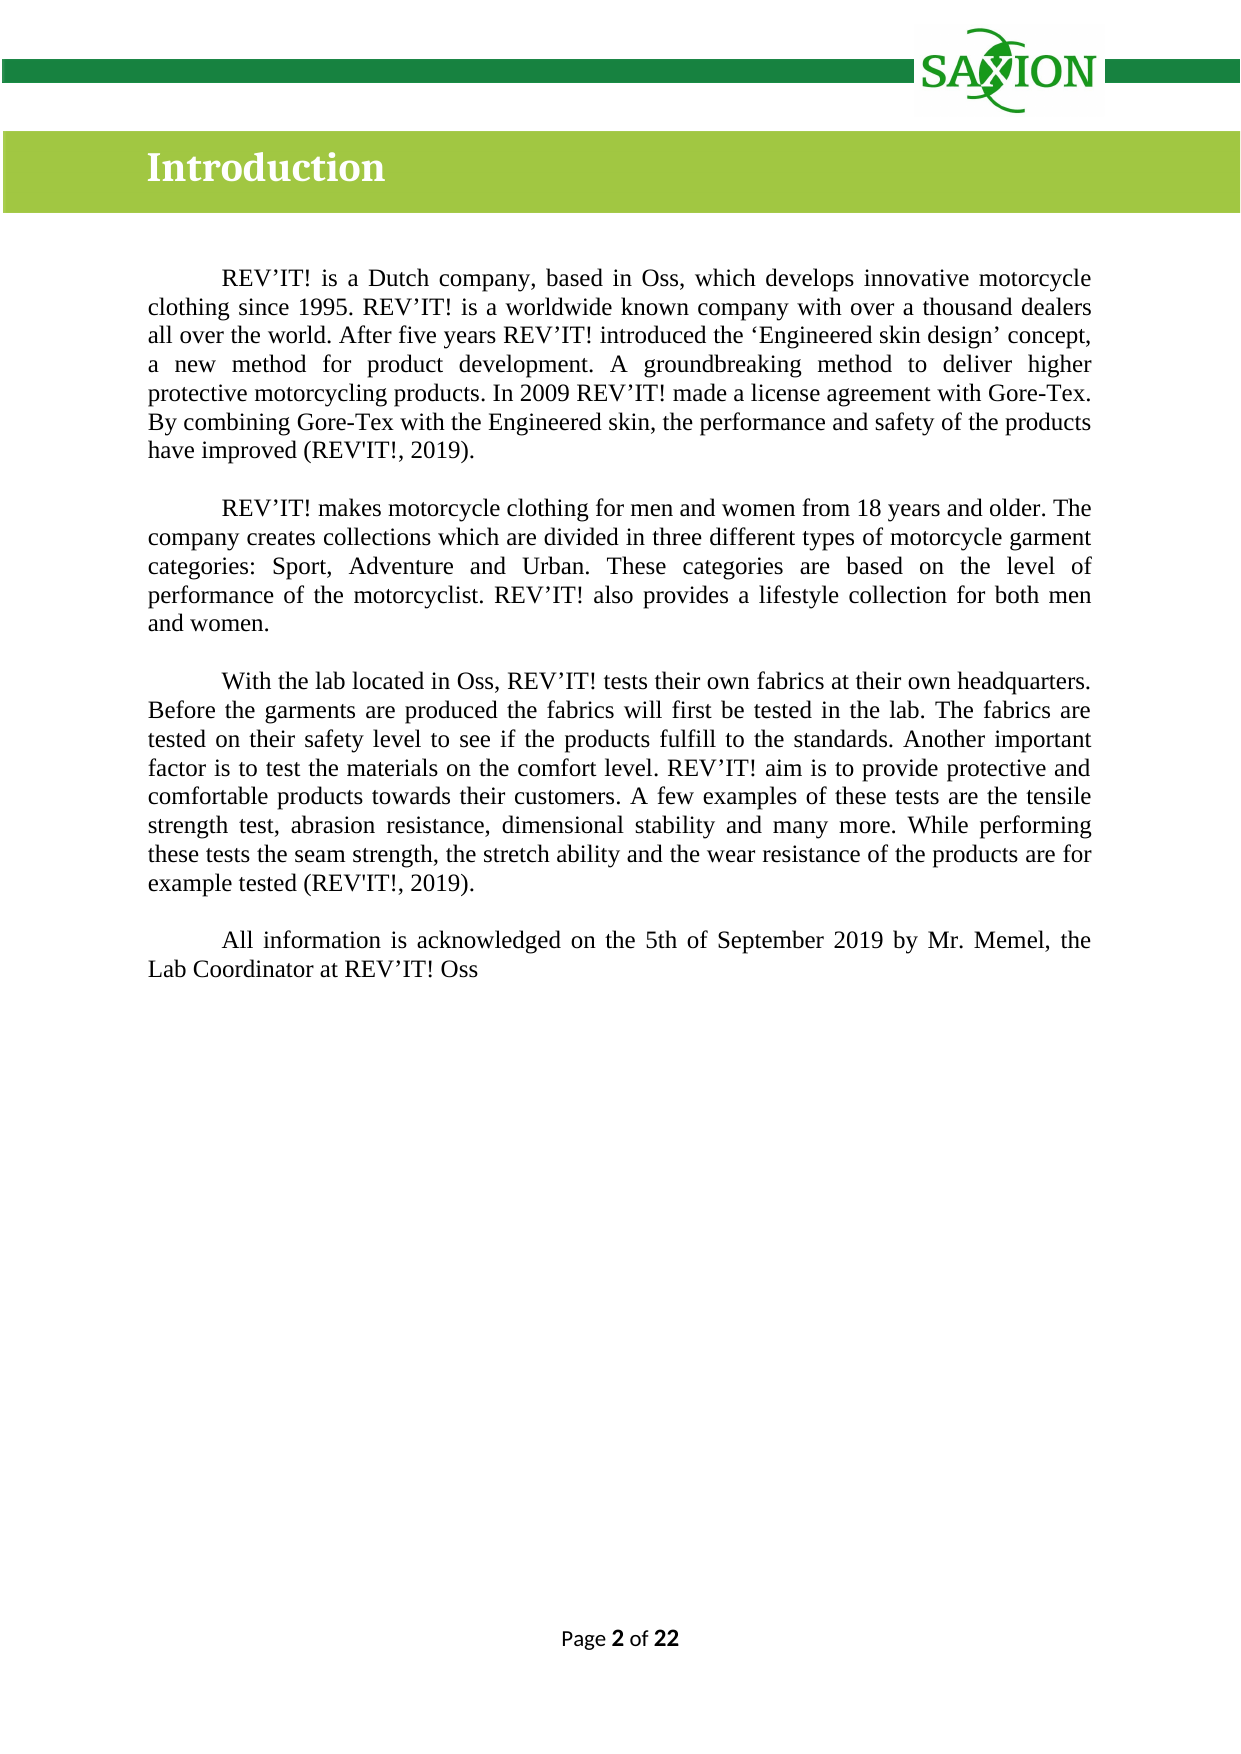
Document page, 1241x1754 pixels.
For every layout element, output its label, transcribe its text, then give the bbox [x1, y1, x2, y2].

text REV’IT! is a Dutch company, based in Oss, which develops innovative motorcycle clothing since 1995. REV’IT! is a worldwide known company with over a thousand dealers all over the world. After five years REV’IT! introduced the ‘Engineered skin design’ concept, a new method for product development. A groundbreaking method to deliver higher protective motorcycling products. In 2009 REV’IT! made a license agreement with Gore-Tex. By combining Gore-Tex with the Engineered skin, the performance and safety of the products have improved (REV'IT!, 2019). [148, 263, 1093, 464]
picture [2, 24, 1240, 117]
text All information is acknowledged on the 5th of September 2019 by Mr. Memel, the Lab Coordinator at REV’IT! Oss [148, 926, 1093, 983]
picture [3, 131, 1241, 213]
text REV’IT! makes motorcycle clothing for men and women from 18 years and older. The company creates collections which are divided in three different types of motorcycle garment categories: Sport, Adventure and Urban. These categories are based on the level of performance of the motorcyclist. REV’IT! also provides a lifestyle collection for both men and women. [148, 493, 1093, 637]
text With the lab located in Oss, REV’IT! tests their own fabrics at their own headquarters. Before the garments are produced the fabrics will first be tested in the lab. The fabrics are tested on their safety level to see if the products fulfill to the standards. Another important factor is to test the materials on the comfort level. REV’IT! aim is to provide protective and comfortable products towards their customers. A few examples of these tests are the tensile strength test, abrasion resistance, dimensional stability and many more. While performing these tests the seam strength, the stretch ability and the wear resistance of the products are for example tested (REV'IT!, 2019). [148, 666, 1093, 896]
